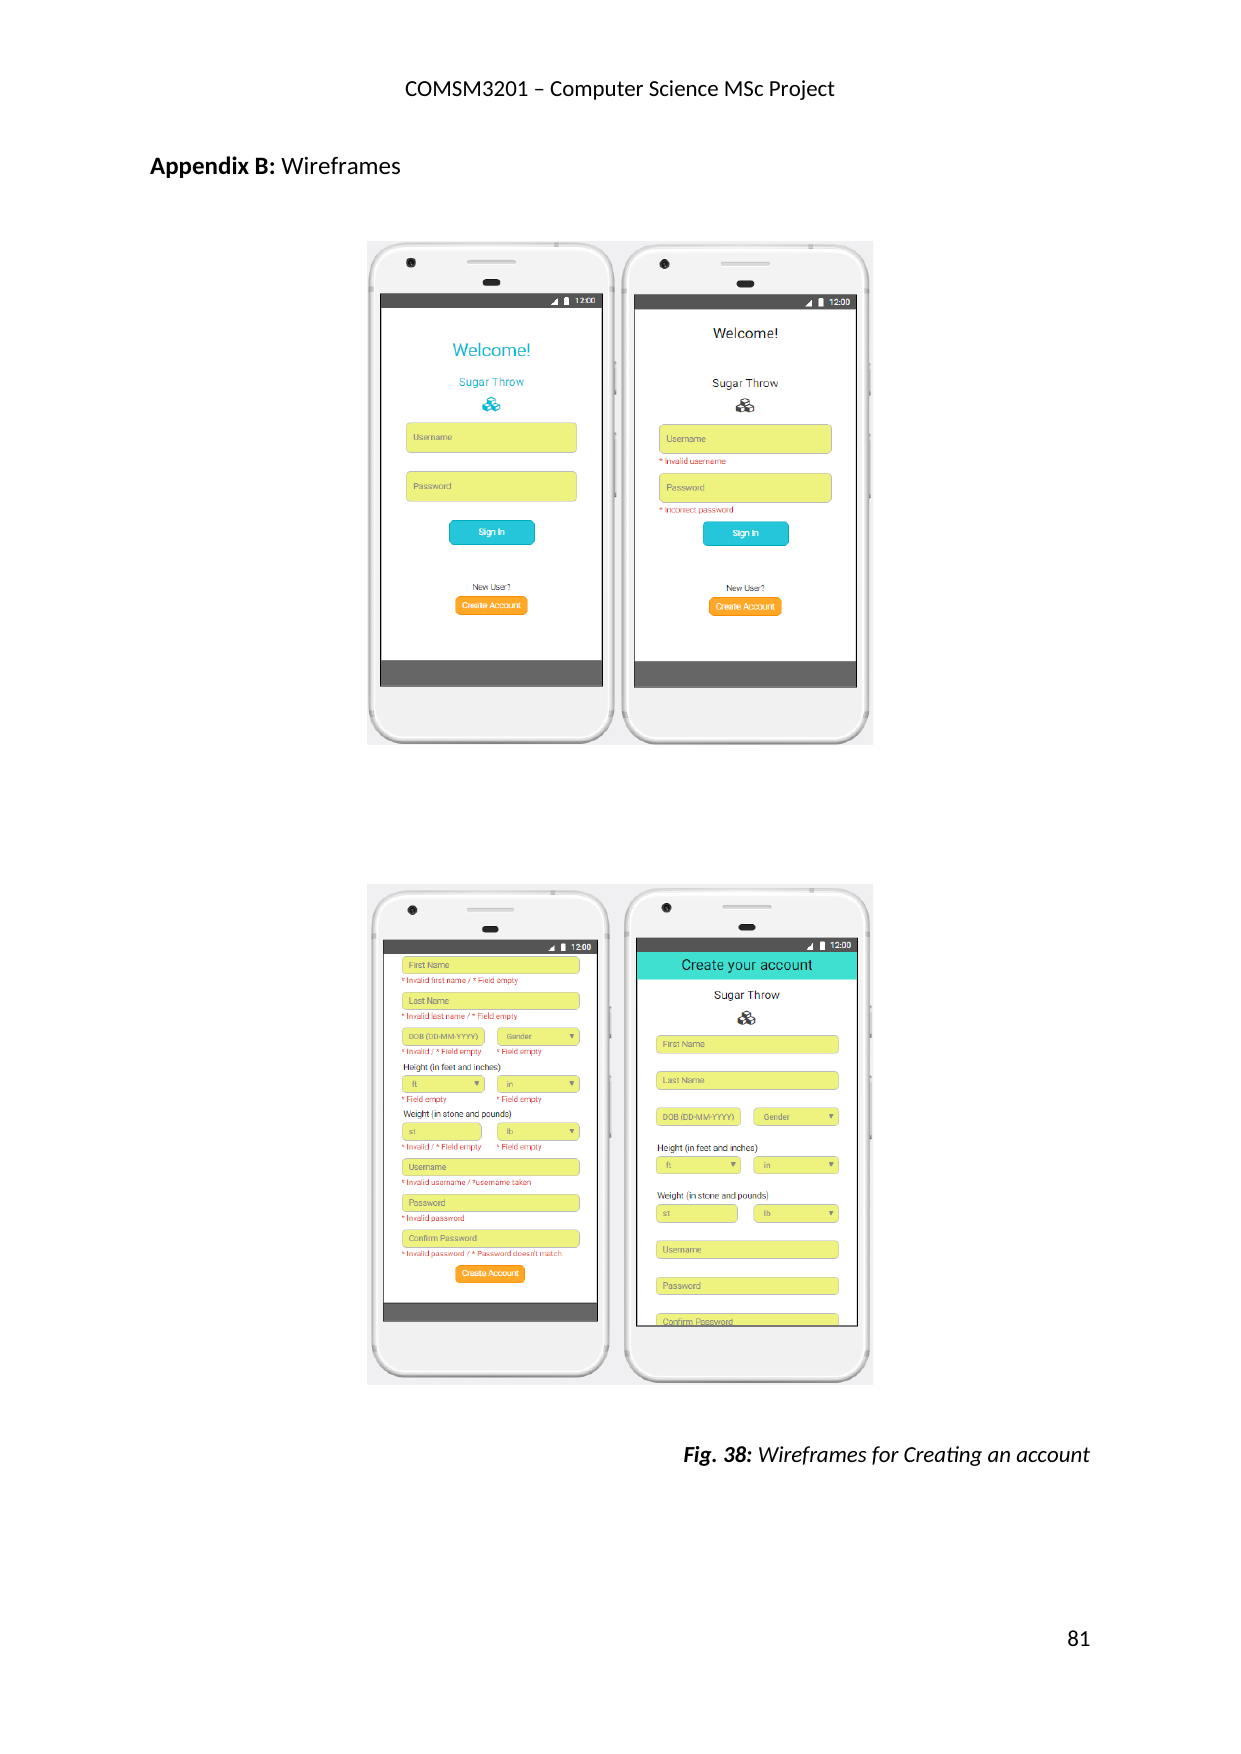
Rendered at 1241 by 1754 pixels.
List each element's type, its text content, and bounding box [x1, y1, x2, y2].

picture [367, 884, 874, 1385]
text Fig. 38: Wireframes for Creating an account [150, 1440, 1090, 1468]
picture [367, 241, 874, 745]
text Appendix B: Wireframes [150, 150, 1090, 181]
